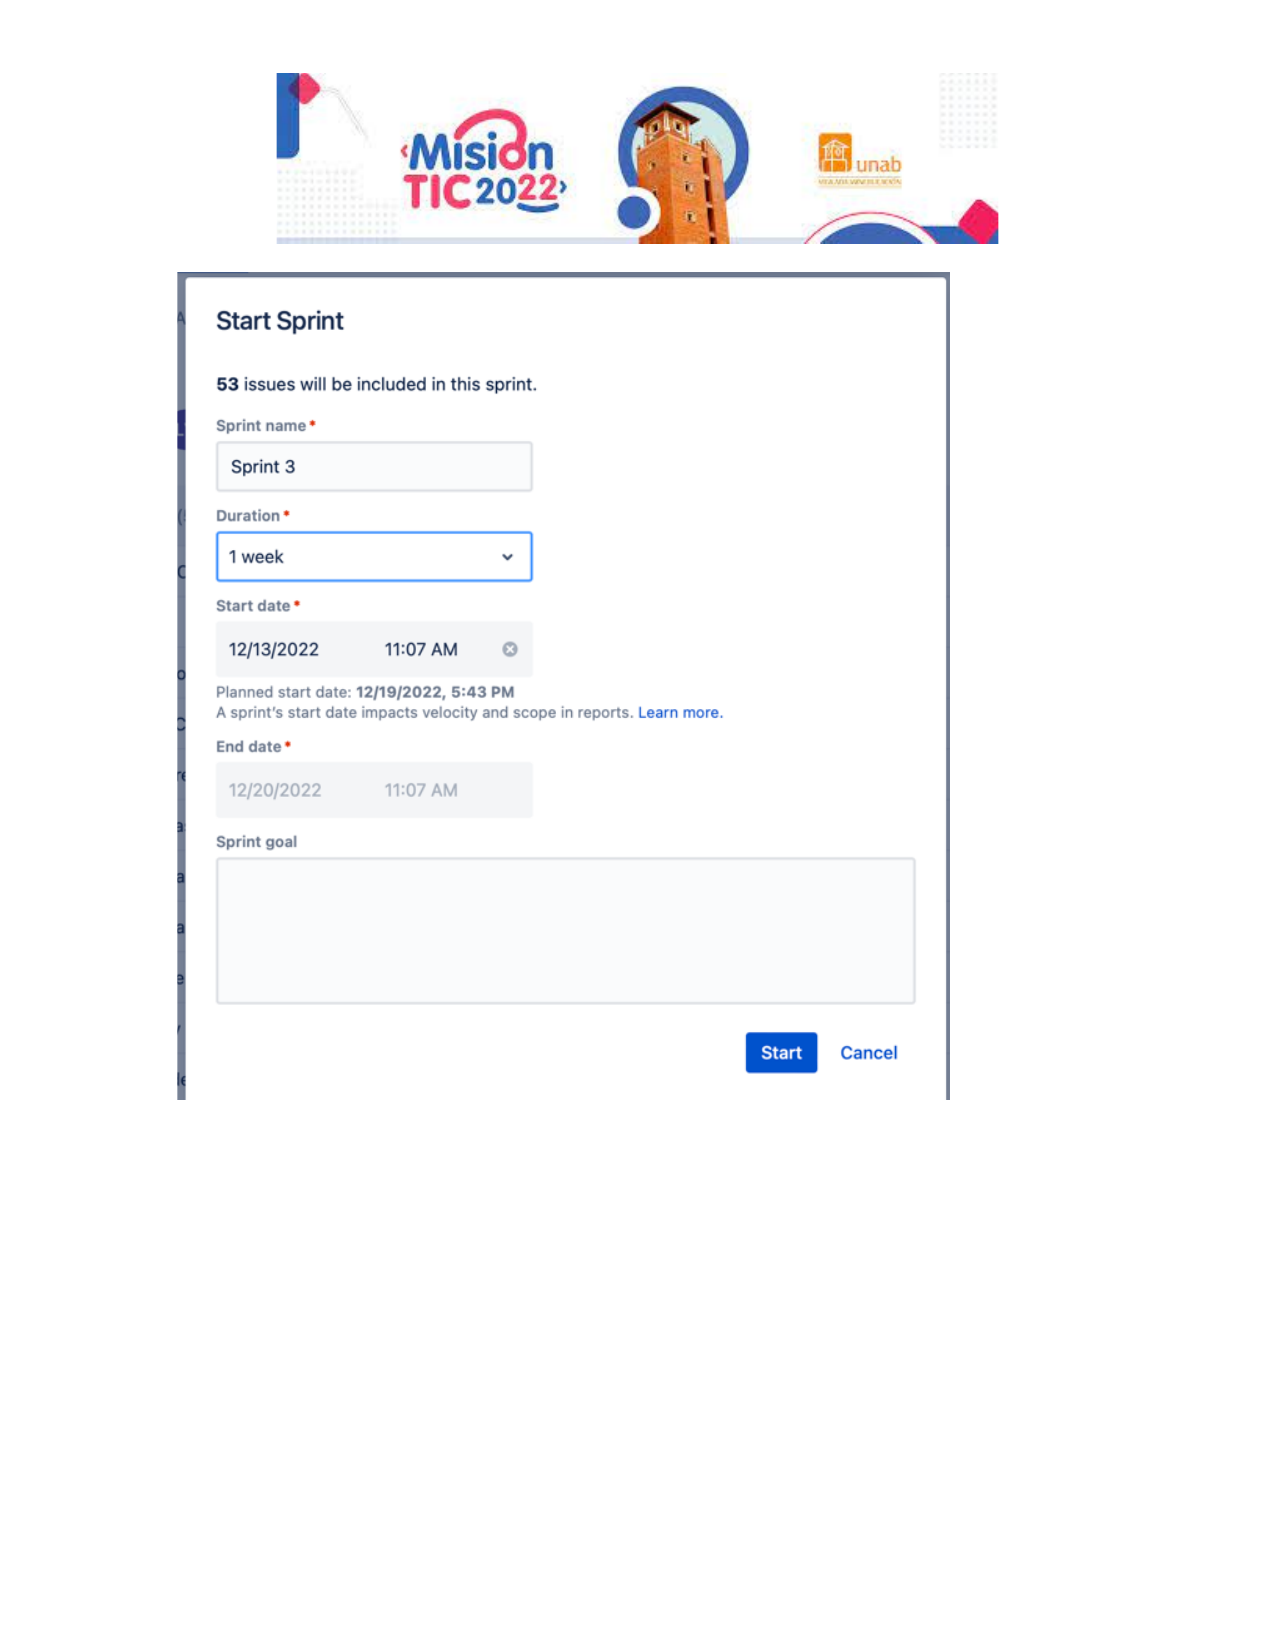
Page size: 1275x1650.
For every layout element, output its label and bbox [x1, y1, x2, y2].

picture [177, 272, 950, 1100]
picture [276, 73, 999, 244]
